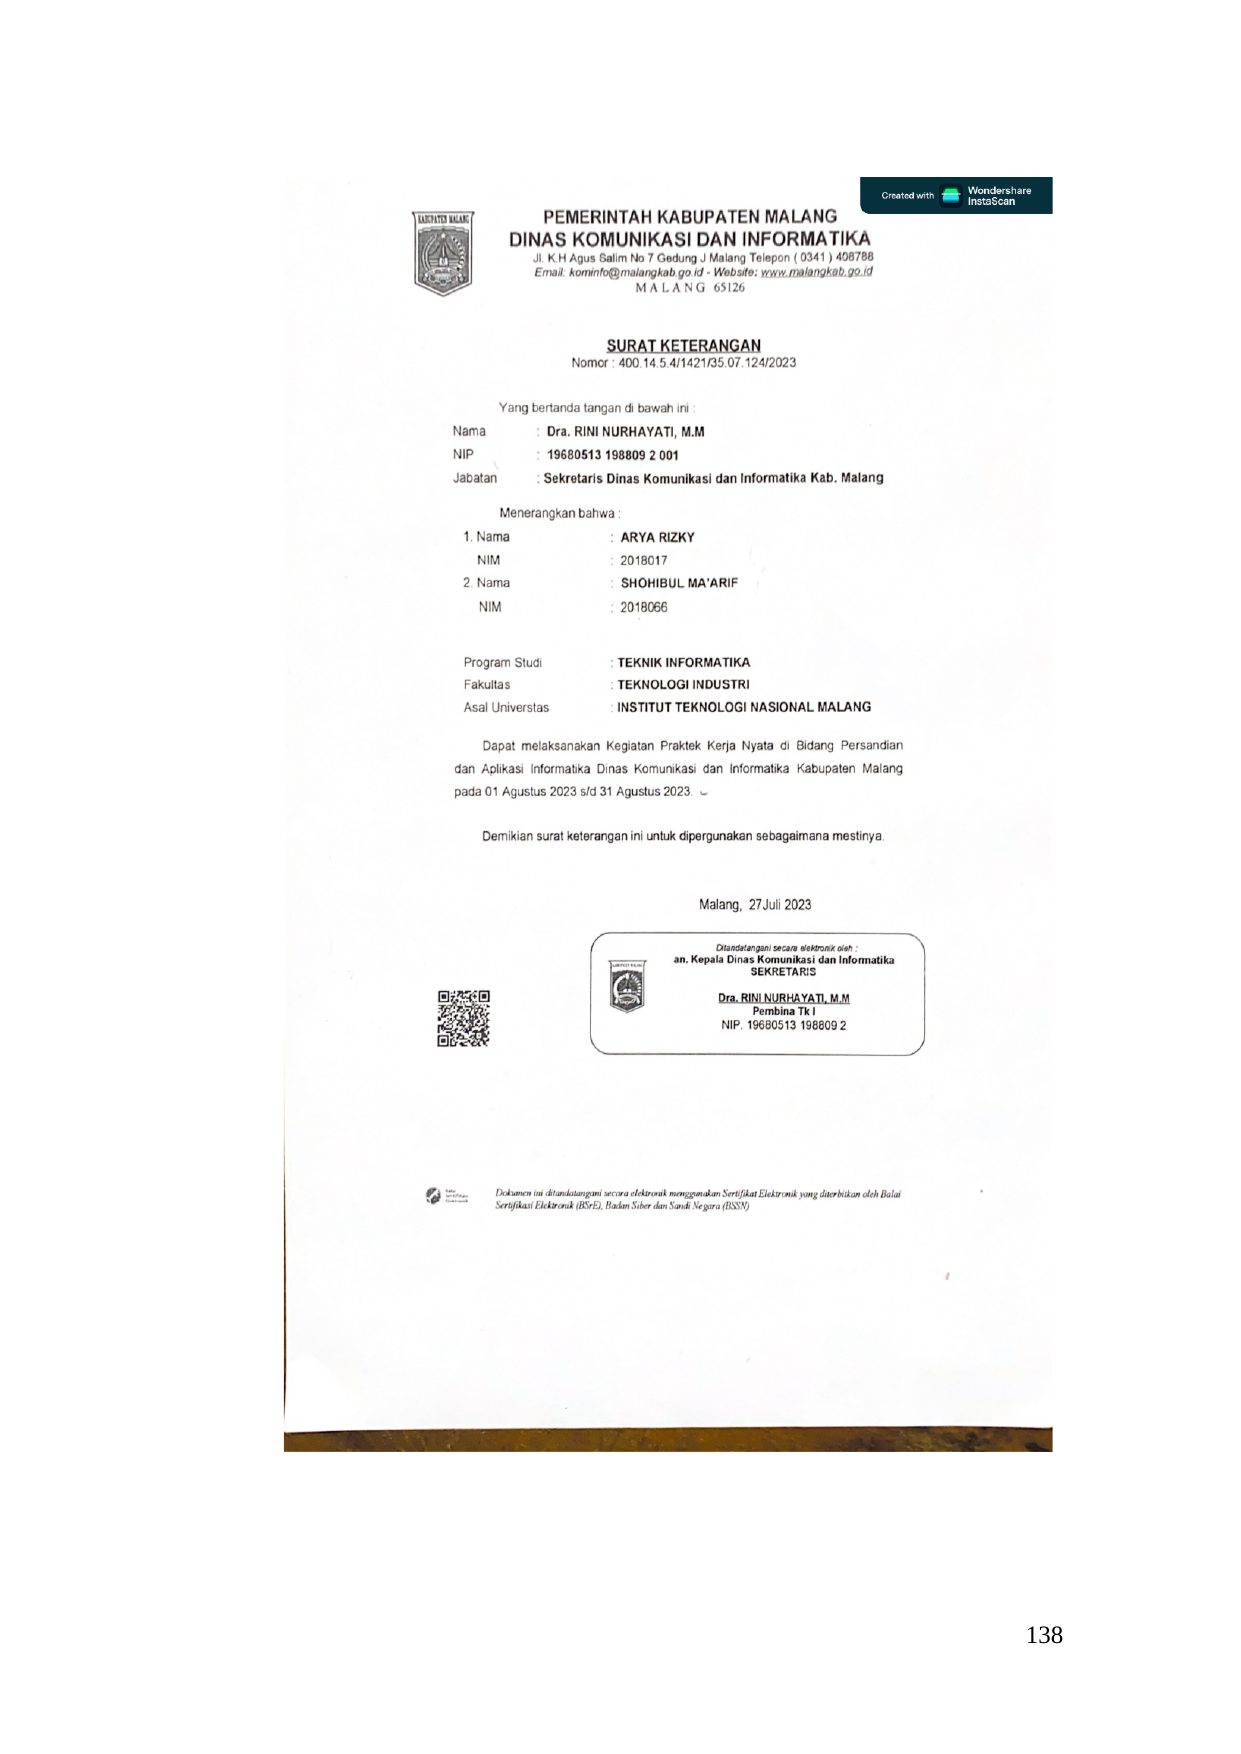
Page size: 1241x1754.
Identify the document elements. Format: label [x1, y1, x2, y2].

picture [283, 177, 1053, 1452]
